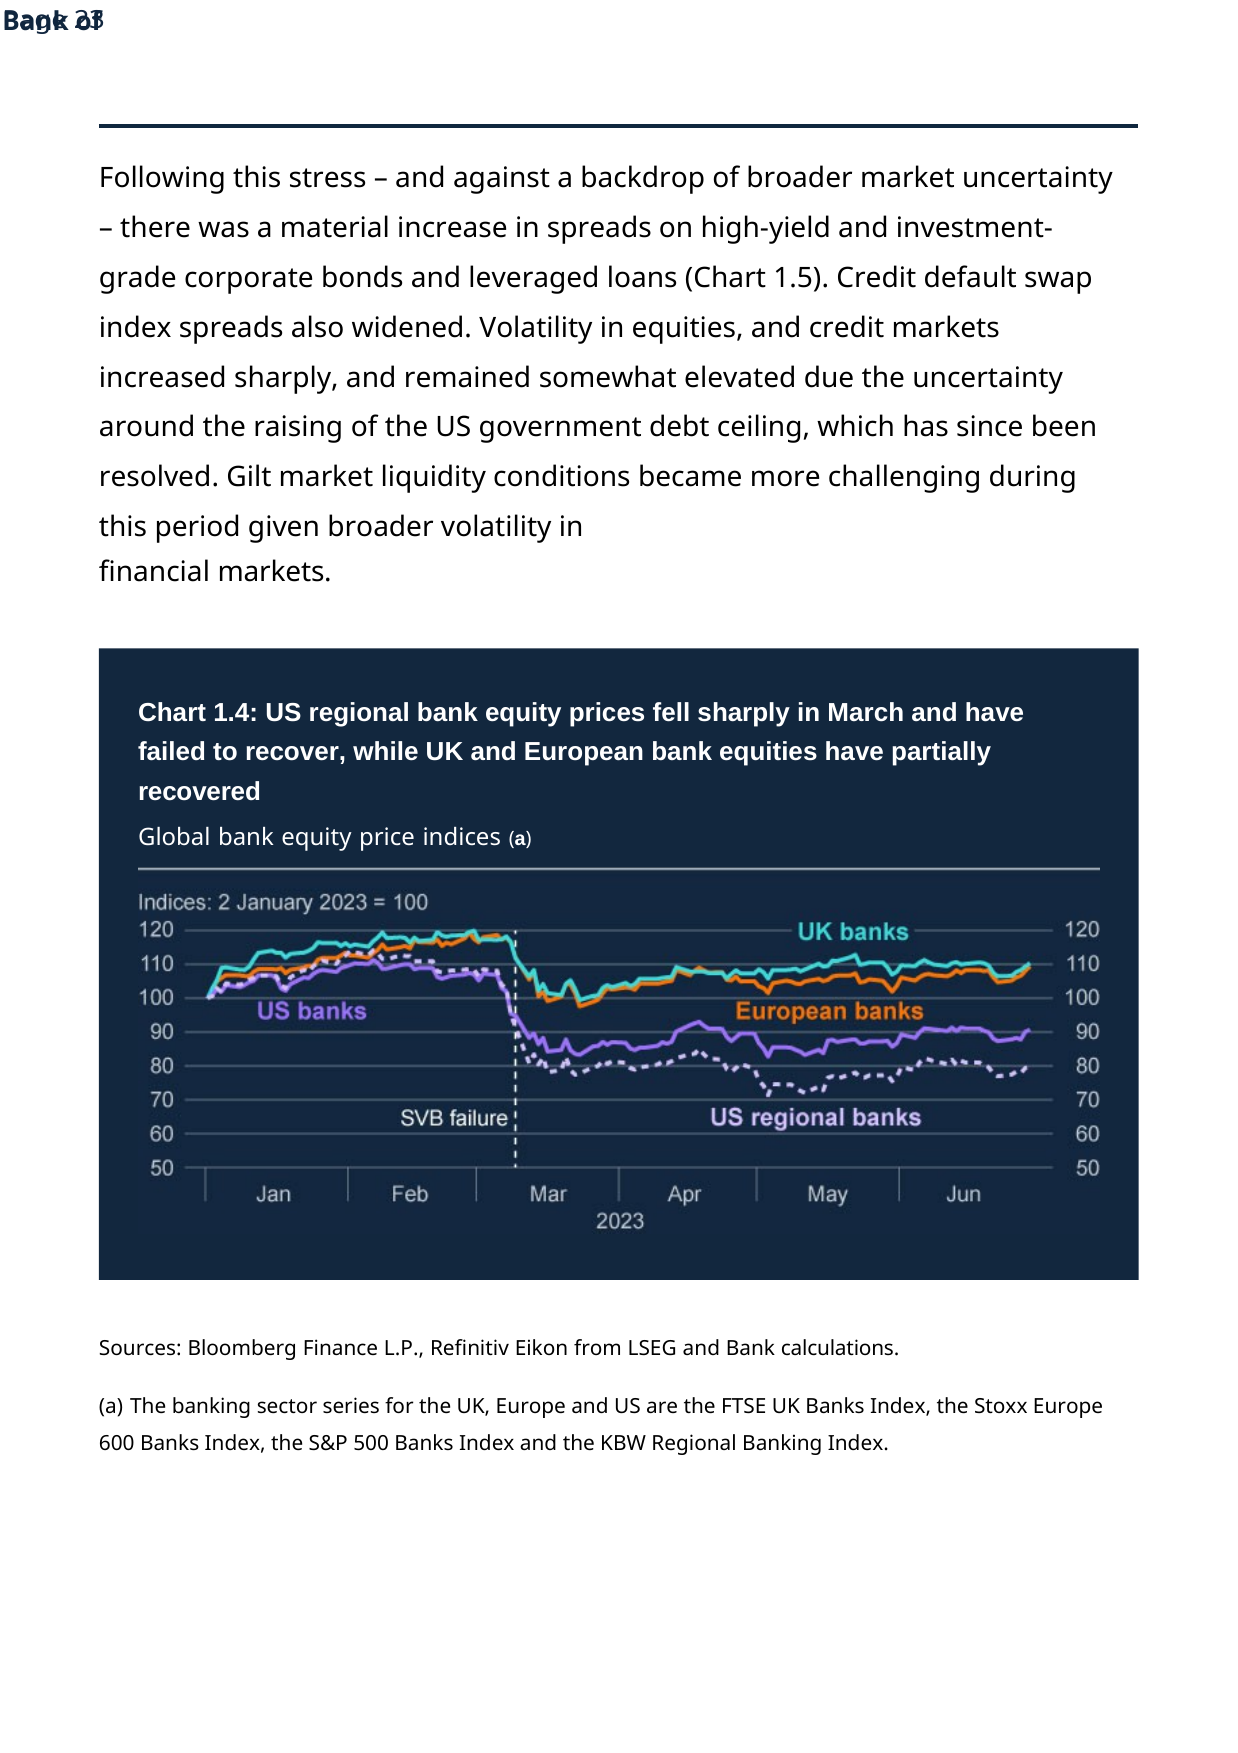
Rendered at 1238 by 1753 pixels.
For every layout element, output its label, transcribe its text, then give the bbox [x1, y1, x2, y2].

list The banking sector series for the UK, Europe and US are the FTSE UK Banks Index, the Stoxx Europe 600 Banks Index, the S&P 500 Banks Index and the KBW Regional Banking Index. [99, 1392, 1132, 1457]
picture [138, 867, 1100, 1234]
text Sources: Bloomberg Finance L.P., Refinitiv Eikon from LSEG and Bank calculations. [99, 1333, 1149, 1361]
text financial markets. [99, 556, 1149, 587]
text Following this stress – and against a backdrop of broader market uncertainty – there was a material increase in spreads on high-yield and investment-grade corporate bonds and leveraged loans (Chart 1.5). Credit default swap index spreads also widened. Volatility in equities, and credit markets increased sharply, and remained somewhat elevated due the uncertainty around the raising of the US government debt ceiling, which has since been resolved. Gilt market liquidity conditions became more challenging during this period given broader volatility in [99, 158, 1128, 545]
